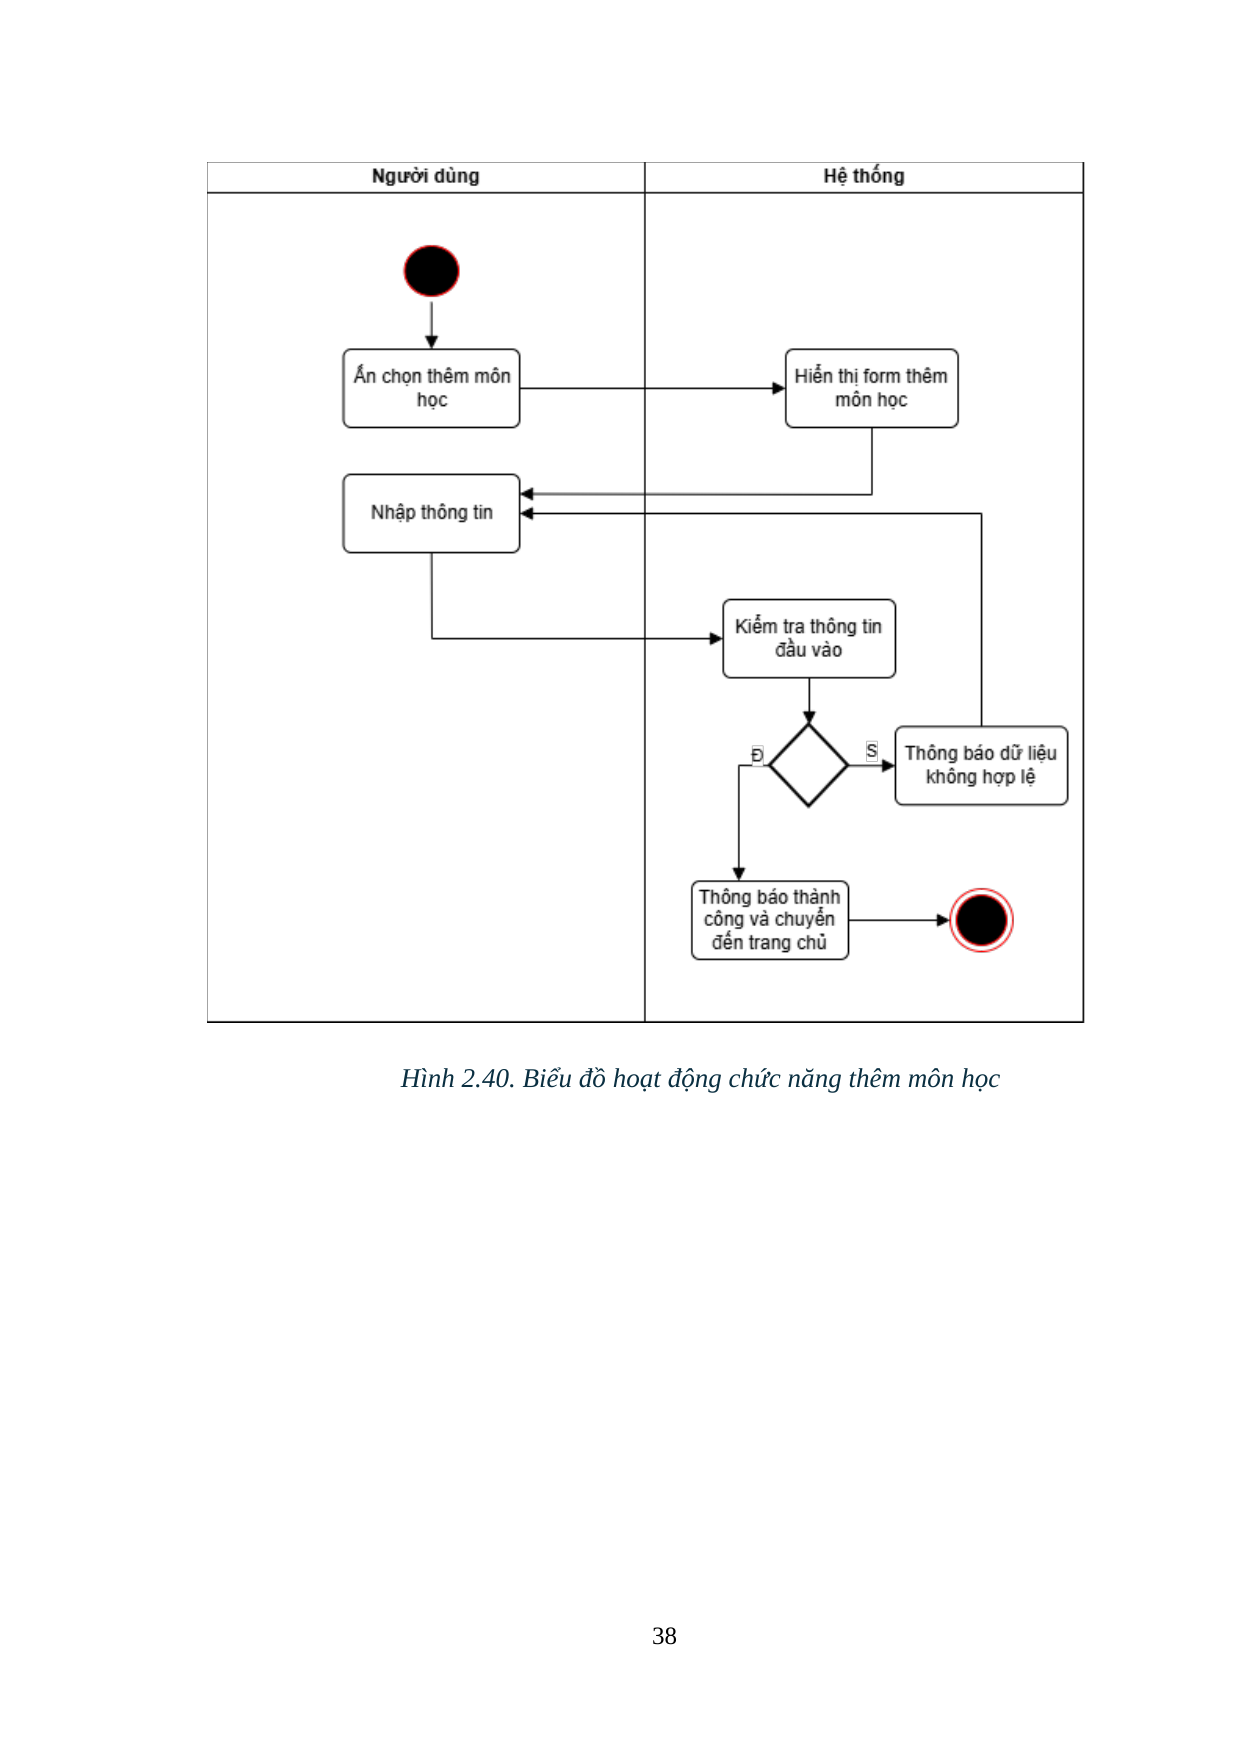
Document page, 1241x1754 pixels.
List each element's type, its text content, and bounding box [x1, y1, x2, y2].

subtitle Hình 2.40. Biểu đồ hoạt động chức năng thêm môn học [207, 1062, 1122, 1093]
picture [207, 162, 1086, 1023]
